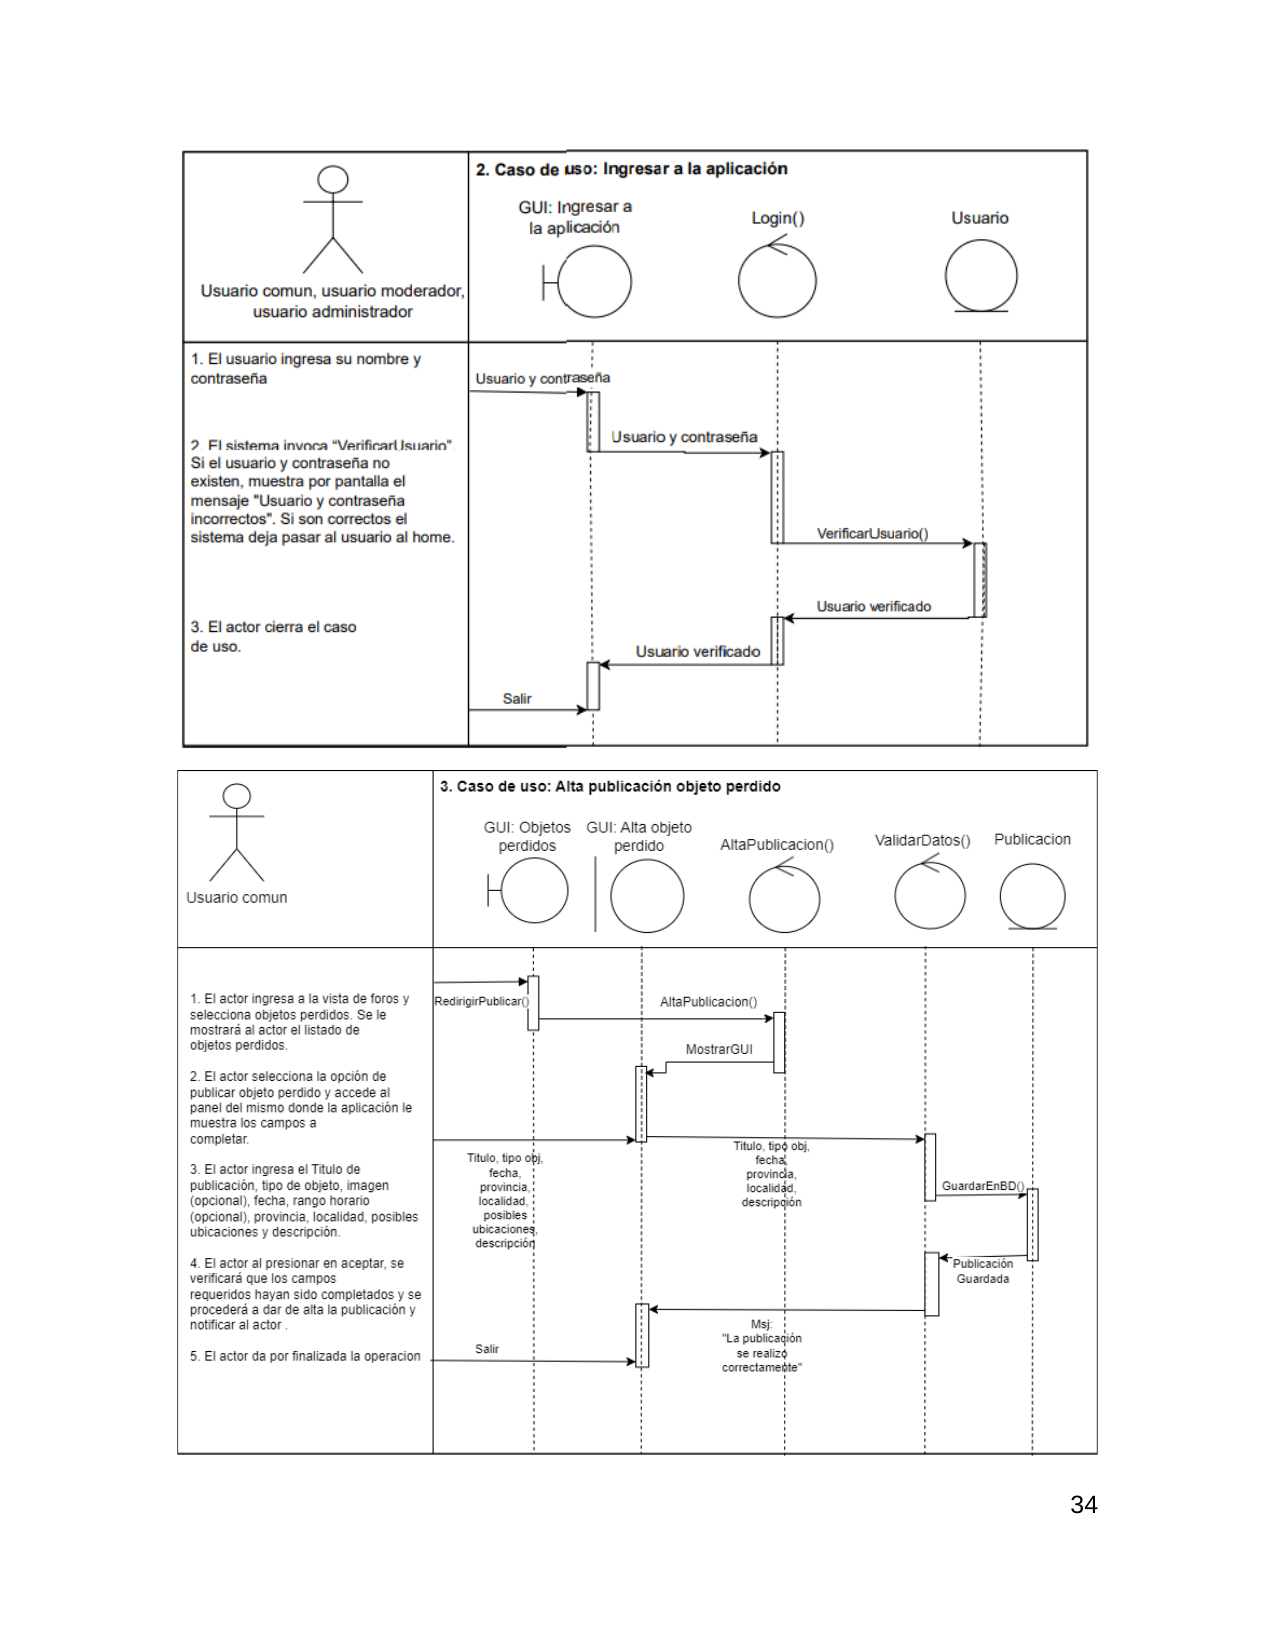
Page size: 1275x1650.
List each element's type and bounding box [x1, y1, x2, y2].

picture [177, 147, 1098, 752]
picture [177, 770, 1098, 1459]
